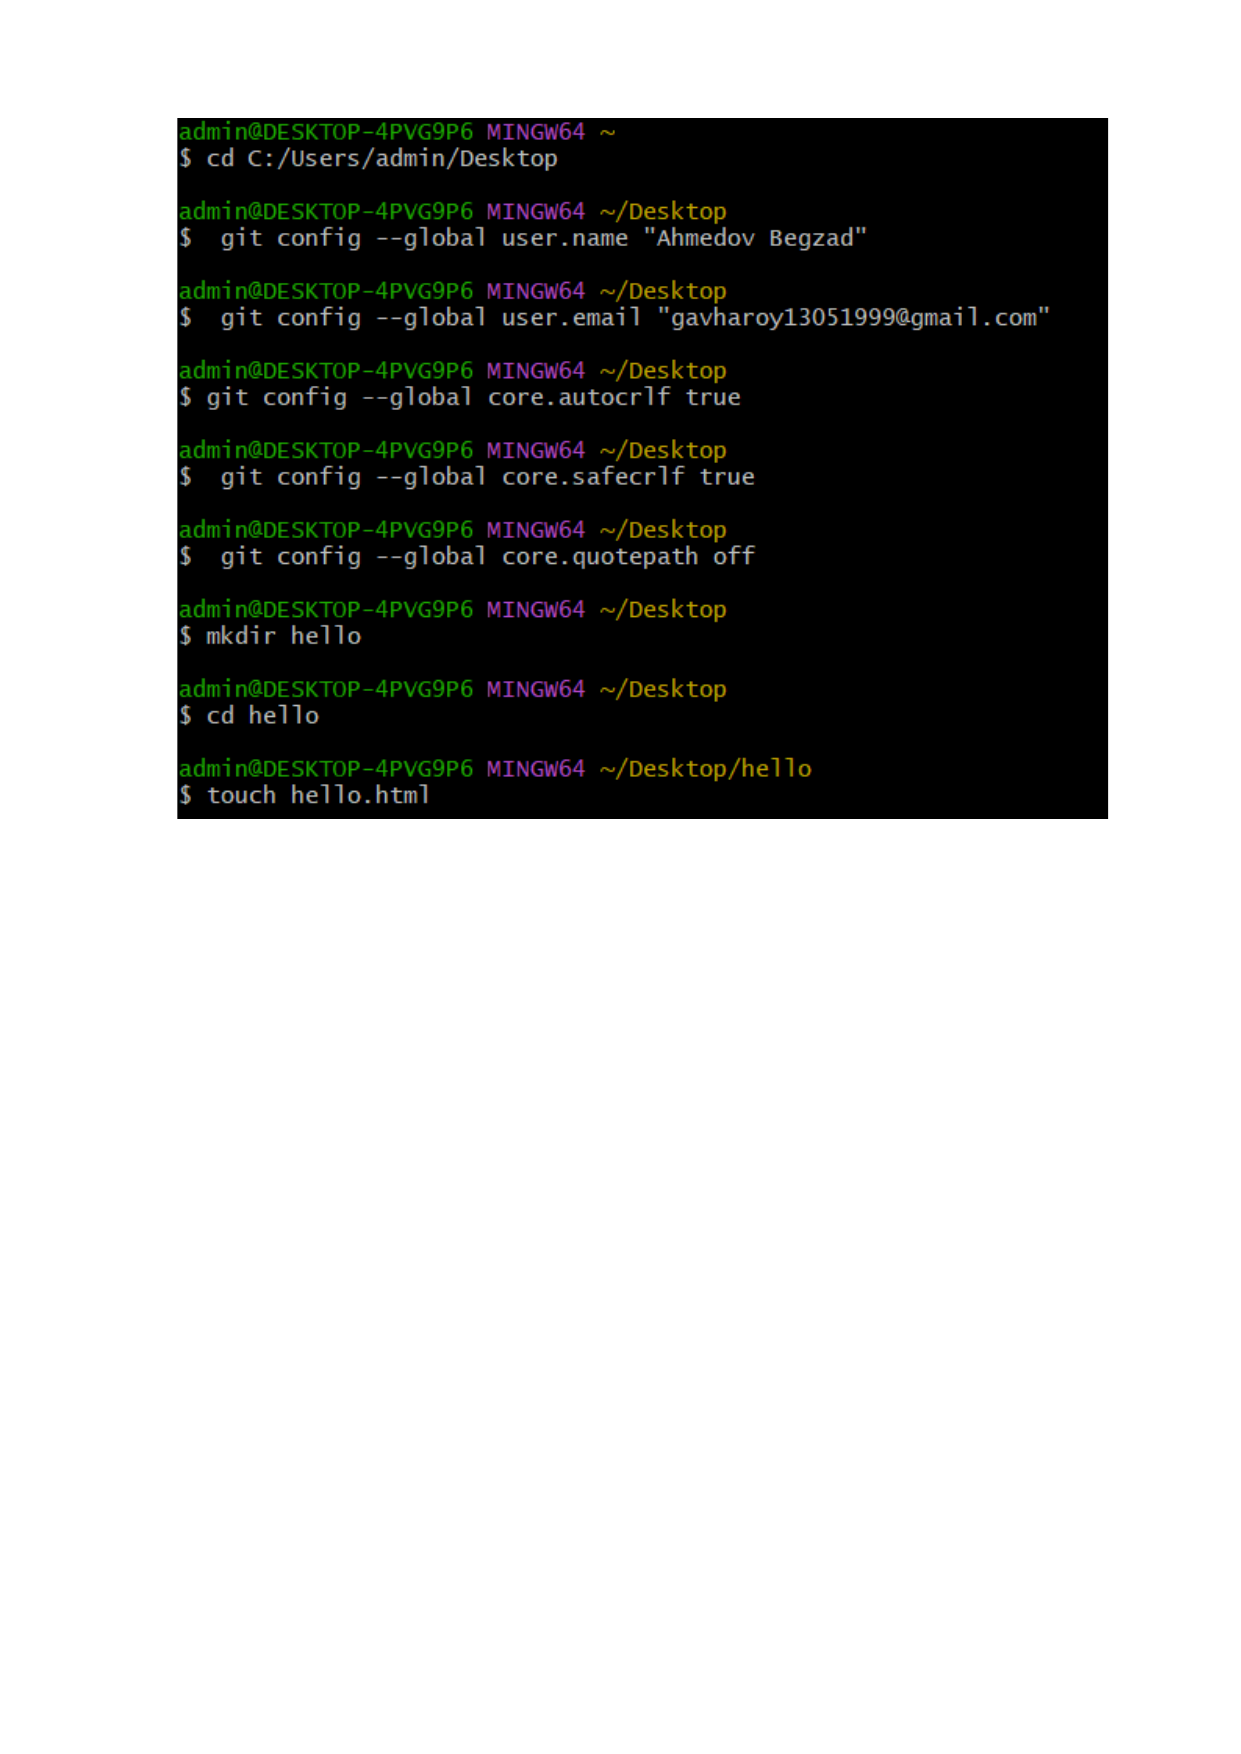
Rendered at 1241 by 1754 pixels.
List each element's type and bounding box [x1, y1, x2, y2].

picture [177, 118, 1109, 819]
